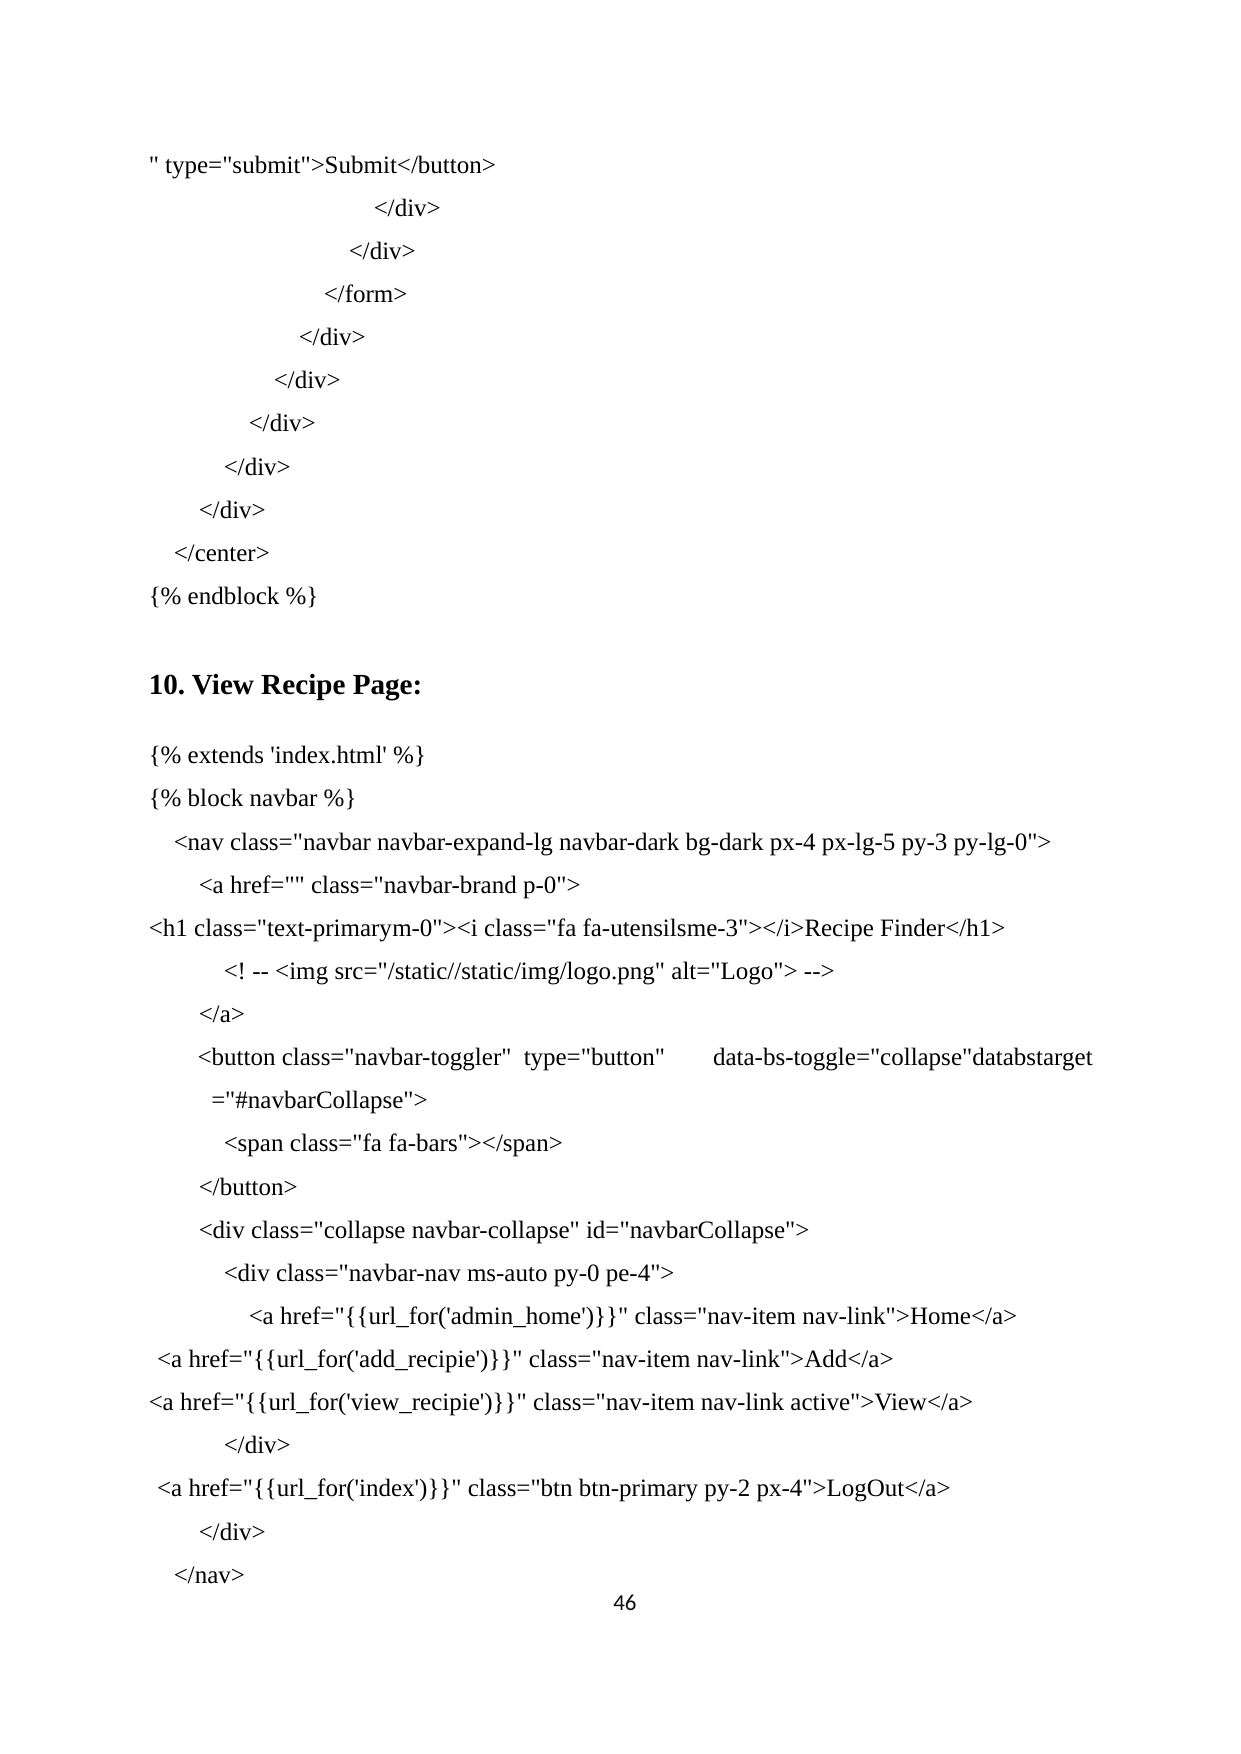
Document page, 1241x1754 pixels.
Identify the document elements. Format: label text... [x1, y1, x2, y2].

text <span class="fa fa-bars"></span> [223, 1128, 1093, 1157]
text <a href="{{url_for('admin_home')}}" class="nav-item nav-link">Home</a> [248, 1301, 1093, 1330]
text {% block navbar %} [148, 783, 1093, 812]
text <nav class="navbar navbar-expand-lg navbar-dark bg-dark px-4 px-lg-5 py-3 py-lg-0"> [173, 827, 1093, 855]
text </div> [248, 408, 1093, 437]
text </div> [273, 365, 1093, 394]
text " type="submit">Submit</button> [148, 150, 1093, 178]
text </div> [198, 495, 1093, 523]
text {% extends 'index.html' %} [148, 740, 1093, 769]
text </div> [298, 322, 1093, 351]
text </div> [348, 236, 1093, 265]
text </button> [198, 1172, 1093, 1200]
text </div> [198, 1517, 1093, 1545]
text </center> [173, 538, 1093, 567]
text <a href="{{url_for('add_recipie')}}" class="nav-item nav-link">Add</a> [157, 1344, 1077, 1373]
text {% endblock %} [148, 581, 1093, 610]
text </div> [373, 193, 1093, 222]
text <a href="{{url_for('index')}}" class="btn btn-primary py-2 px-4">LogOut</a> [157, 1473, 1084, 1502]
text </div> [223, 452, 1093, 480]
text 10. View Recipe Page: [148, 667, 1101, 701]
text <div class="collapse navbar-collapse" id="navbarCollapse"> [198, 1215, 1093, 1243]
text <a href="" class="navbar-brand p-0"> [198, 870, 1093, 898]
text <a href="{{url_for('view_recipie')}}" class="nav-item nav-link active">View</a> [148, 1387, 1075, 1416]
text </nav> [173, 1560, 1093, 1588]
text <h1 class="text-primary m-0"><i class="fa fa-utensils me-3"></i>Recipe Finder</h1> [148, 913, 1101, 942]
text </div> [223, 1430, 1093, 1459]
text <button class="navbar-toggler" type="button" data-bs-toggle="collapse"databstarget ="#navbarCollapse"> [148, 1042, 1093, 1114]
text </form> [323, 279, 1093, 308]
text <div class="navbar-nav ms-auto py-0 pe-4"> [223, 1258, 1093, 1287]
text <! -- <img src="/static//static/img/logo.png" alt="Logo"> --> [223, 956, 1093, 985]
text </a> [198, 999, 1093, 1028]
